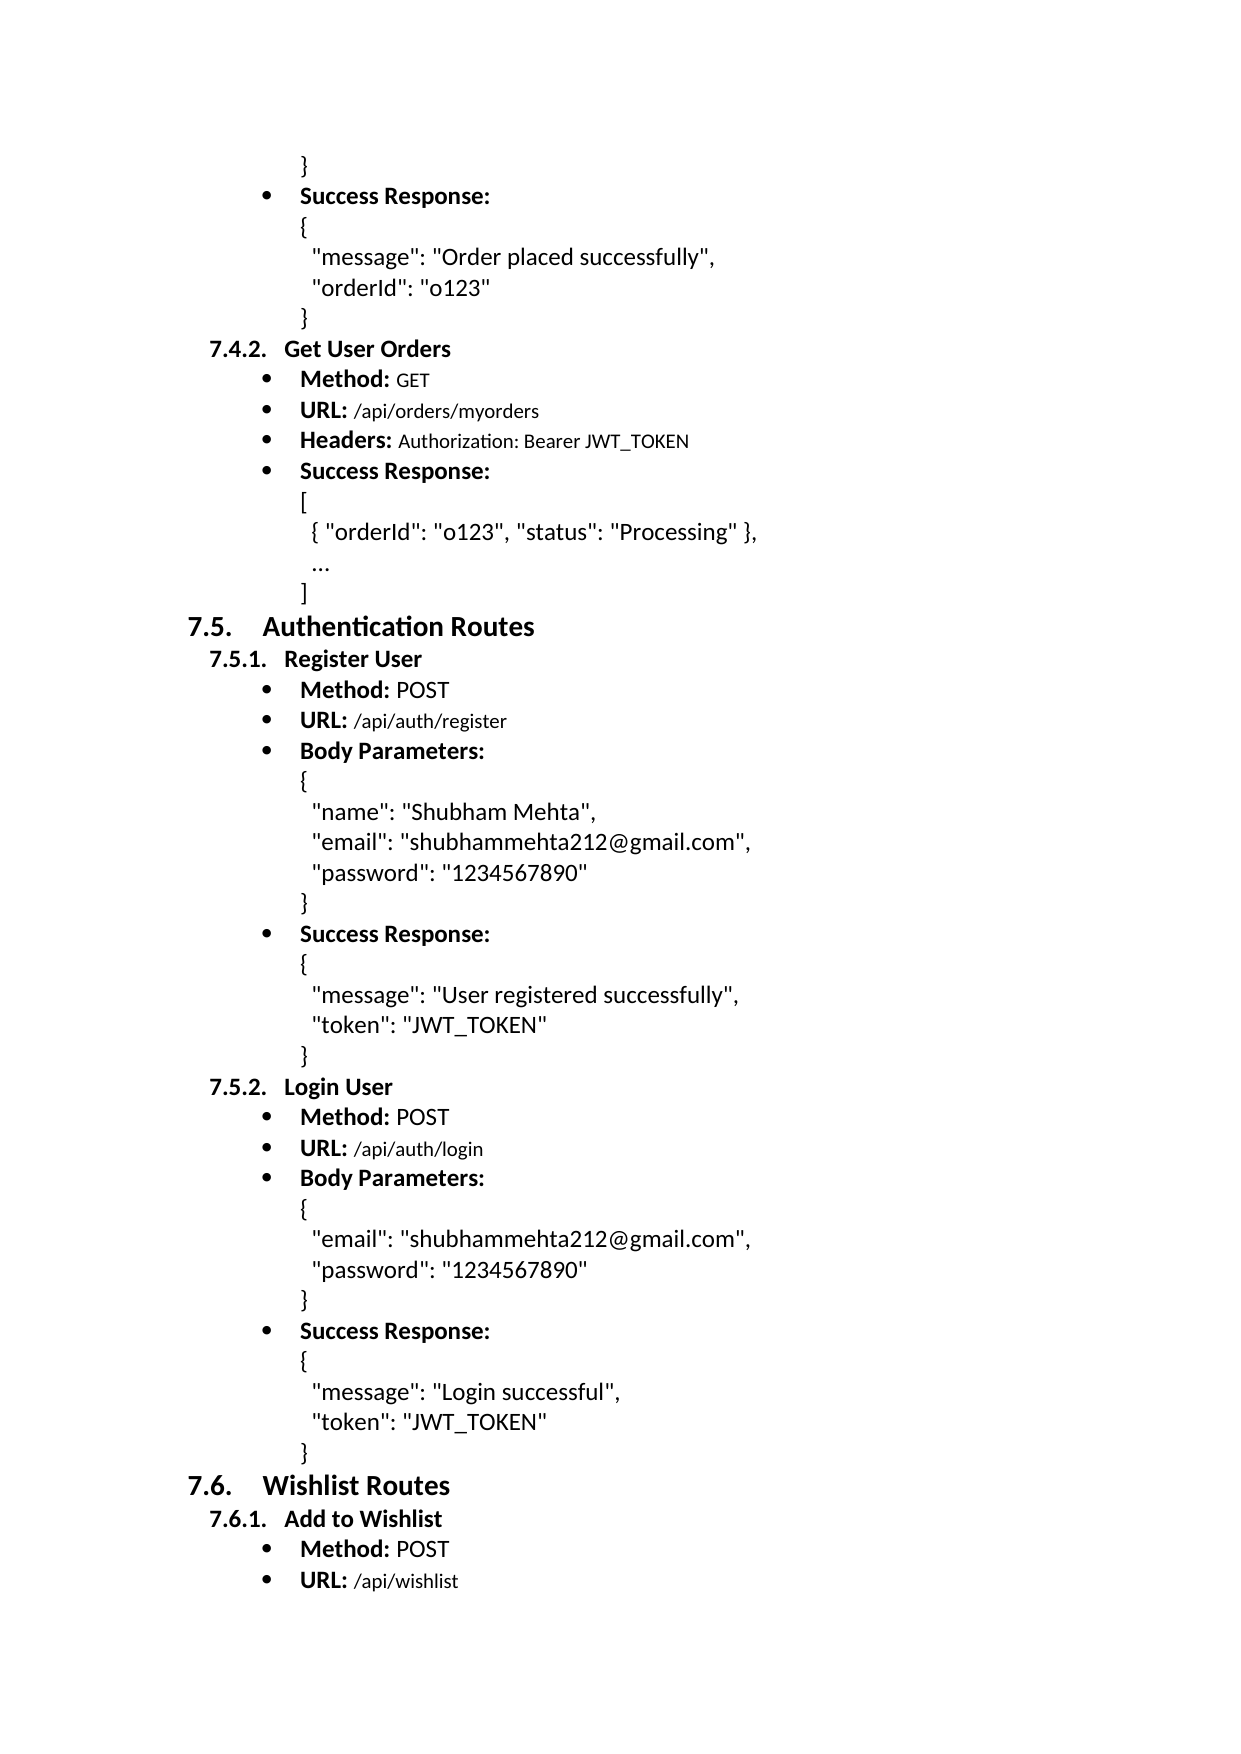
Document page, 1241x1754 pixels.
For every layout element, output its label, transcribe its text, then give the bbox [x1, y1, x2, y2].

list Authentication Routes [187, 608, 1090, 643]
list "token": "JWT_TOKEN" [300, 1010, 1090, 1040]
list Method: GET [262, 364, 1090, 394]
list Success Response: [262, 455, 1090, 486]
list "message": "Order placed successfully", [300, 242, 1090, 272]
list URL: /api/auth/register [262, 704, 1090, 735]
list Get User Orders [209, 333, 1090, 364]
list } [300, 1284, 1090, 1315]
list "email": "shubhammehta212@gmail.com", [300, 1223, 1090, 1254]
list Body Parameters: [262, 735, 1090, 766]
list } [300, 888, 1090, 918]
list Wishlist Routes [187, 1467, 1090, 1503]
list "token": "JWT_TOKEN" [300, 1406, 1090, 1437]
list URL: /api/orders/myorders [262, 394, 1090, 425]
list [ [300, 486, 1090, 516]
list { "orderId": "o123", "status": "Processing" }, [300, 516, 1090, 547]
list "message": "User registered successfully", [300, 979, 1090, 1010]
list "password": "1234567890" [300, 857, 1090, 888]
list } [300, 1040, 1090, 1071]
list Method: POST [262, 1534, 1090, 1564]
list ] [300, 577, 1090, 608]
list { [300, 949, 1090, 979]
list "email": "shubhammehta212@gmail.com", [300, 827, 1090, 857]
list { [300, 1345, 1090, 1376]
list URL: /api/wishlist [262, 1564, 1090, 1595]
list "name": "Shubham Mehta", [300, 796, 1090, 827]
list } [300, 303, 1090, 333]
list "message": "Login successful", [300, 1376, 1090, 1406]
list { [300, 1193, 1090, 1223]
list Register User [209, 643, 1090, 674]
list Success Response: [262, 1315, 1090, 1345]
list ... [300, 547, 1090, 577]
list Add to Wishlist [209, 1503, 1090, 1534]
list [262, 425, 1090, 455]
list Success Response: [262, 181, 1090, 211]
list "password": "1234567890" [300, 1254, 1090, 1284]
list { [300, 211, 1090, 242]
list Success Response: [262, 918, 1090, 949]
list Login User [209, 1071, 1090, 1101]
list { [300, 766, 1090, 796]
list } [300, 1437, 1090, 1467]
list Method: POST [262, 674, 1090, 704]
list URL: /api/auth/login [262, 1132, 1090, 1162]
list "orderId": "o123" [300, 272, 1090, 303]
list Body Parameters: [262, 1162, 1090, 1193]
list } [300, 150, 1090, 181]
list Method: POST [262, 1101, 1090, 1132]
